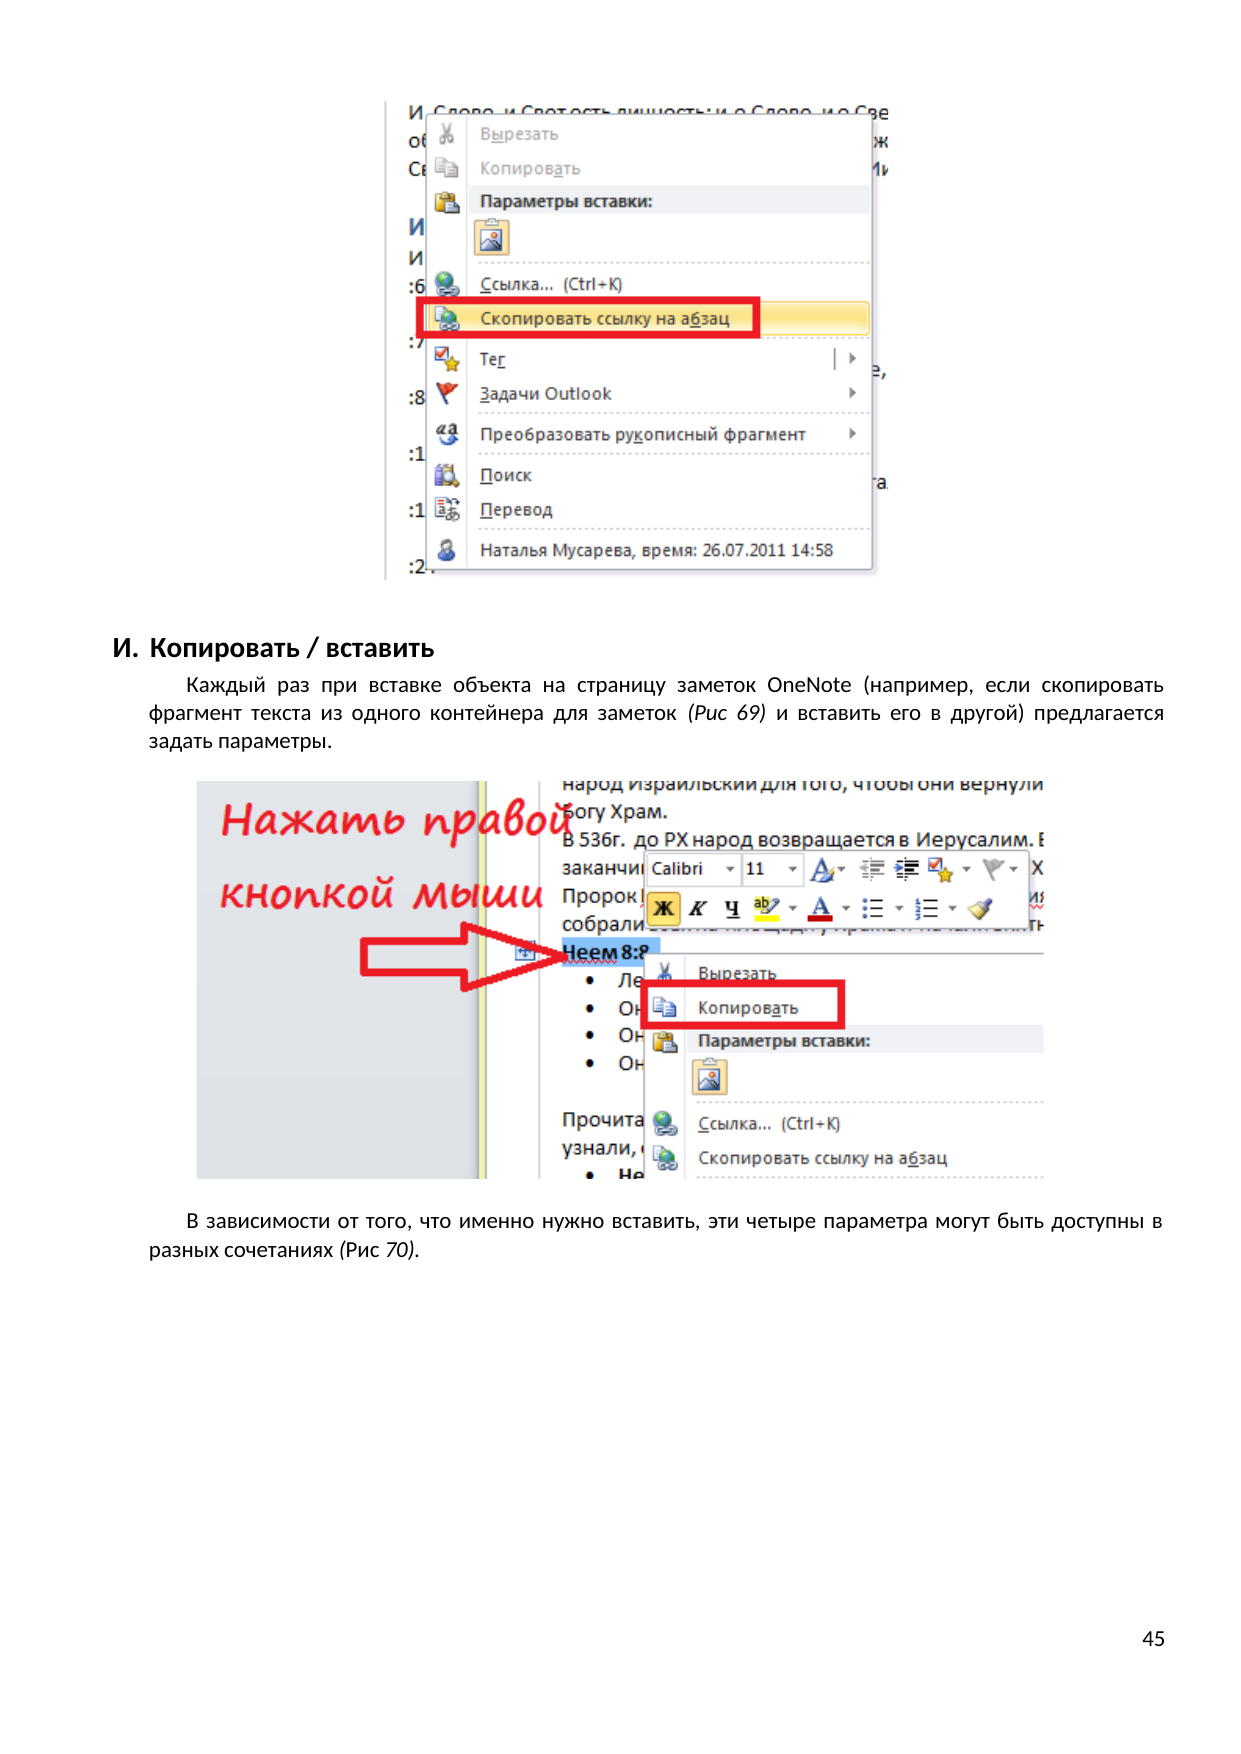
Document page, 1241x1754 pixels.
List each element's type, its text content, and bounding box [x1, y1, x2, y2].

picture [352, 101, 889, 580]
text В зависимости от того, что именно нужно вставить, эти четыре параметра могут быть доступны в разных сочетаниях (Рис 70). [149, 1207, 1165, 1263]
subtitle Копировать / вставить [112, 629, 1165, 664]
text Каждый раз при вставке объекта на страницу заметок OneNote (например, если скопировать фрагмент текста из одного контейнера для заметок (Рис 69) и вставить его в другой) предлагается задать параметры. [149, 670, 1165, 754]
picture [196, 781, 1044, 1179]
